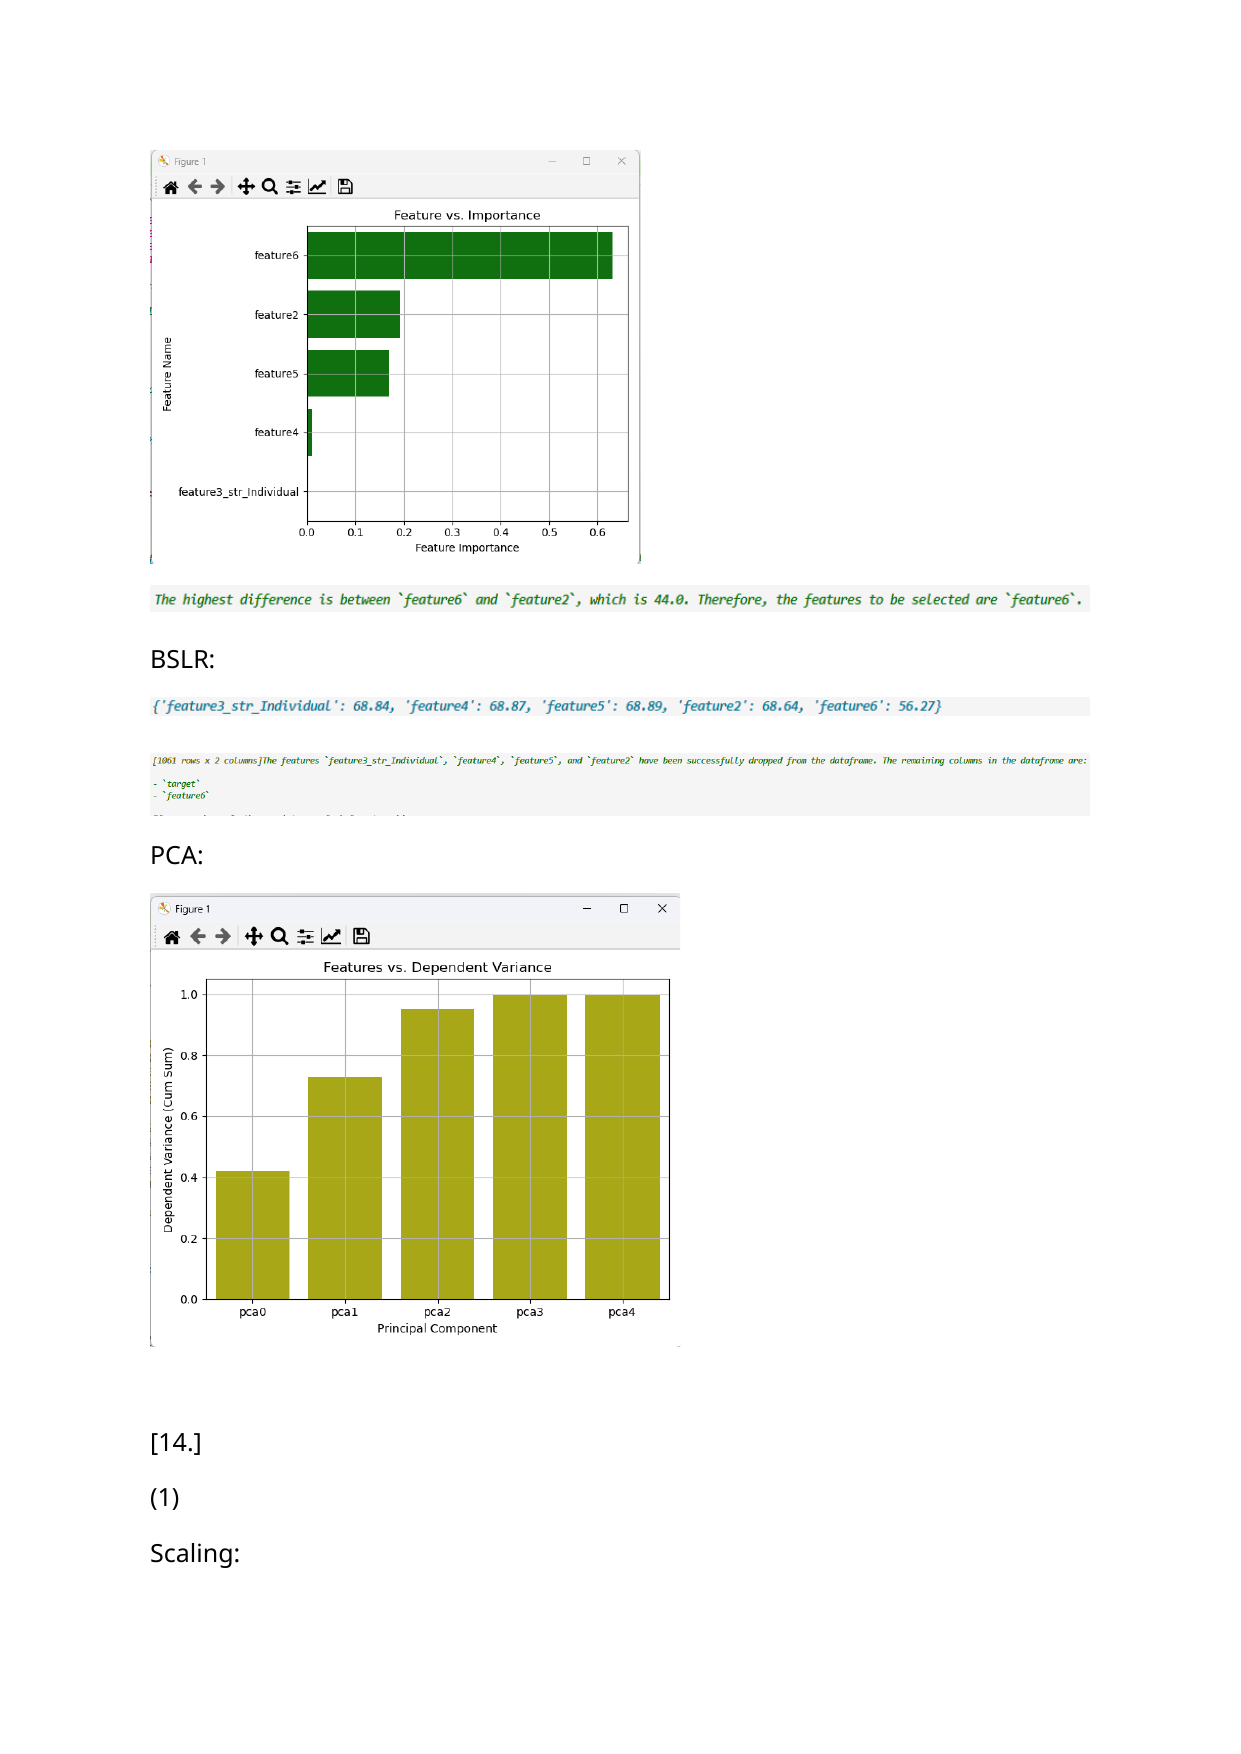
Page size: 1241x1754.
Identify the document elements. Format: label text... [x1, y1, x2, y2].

text PCA: [150, 838, 1090, 872]
text (1) [150, 1480, 1090, 1514]
picture [150, 150, 641, 564]
picture [150, 697, 1091, 716]
text [14.] [150, 1424, 1090, 1458]
text Scaling: [150, 1536, 1090, 1570]
picture [150, 893, 680, 1347]
picture [150, 753, 1091, 816]
picture [150, 585, 1091, 612]
text BSLR: [150, 642, 1090, 676]
